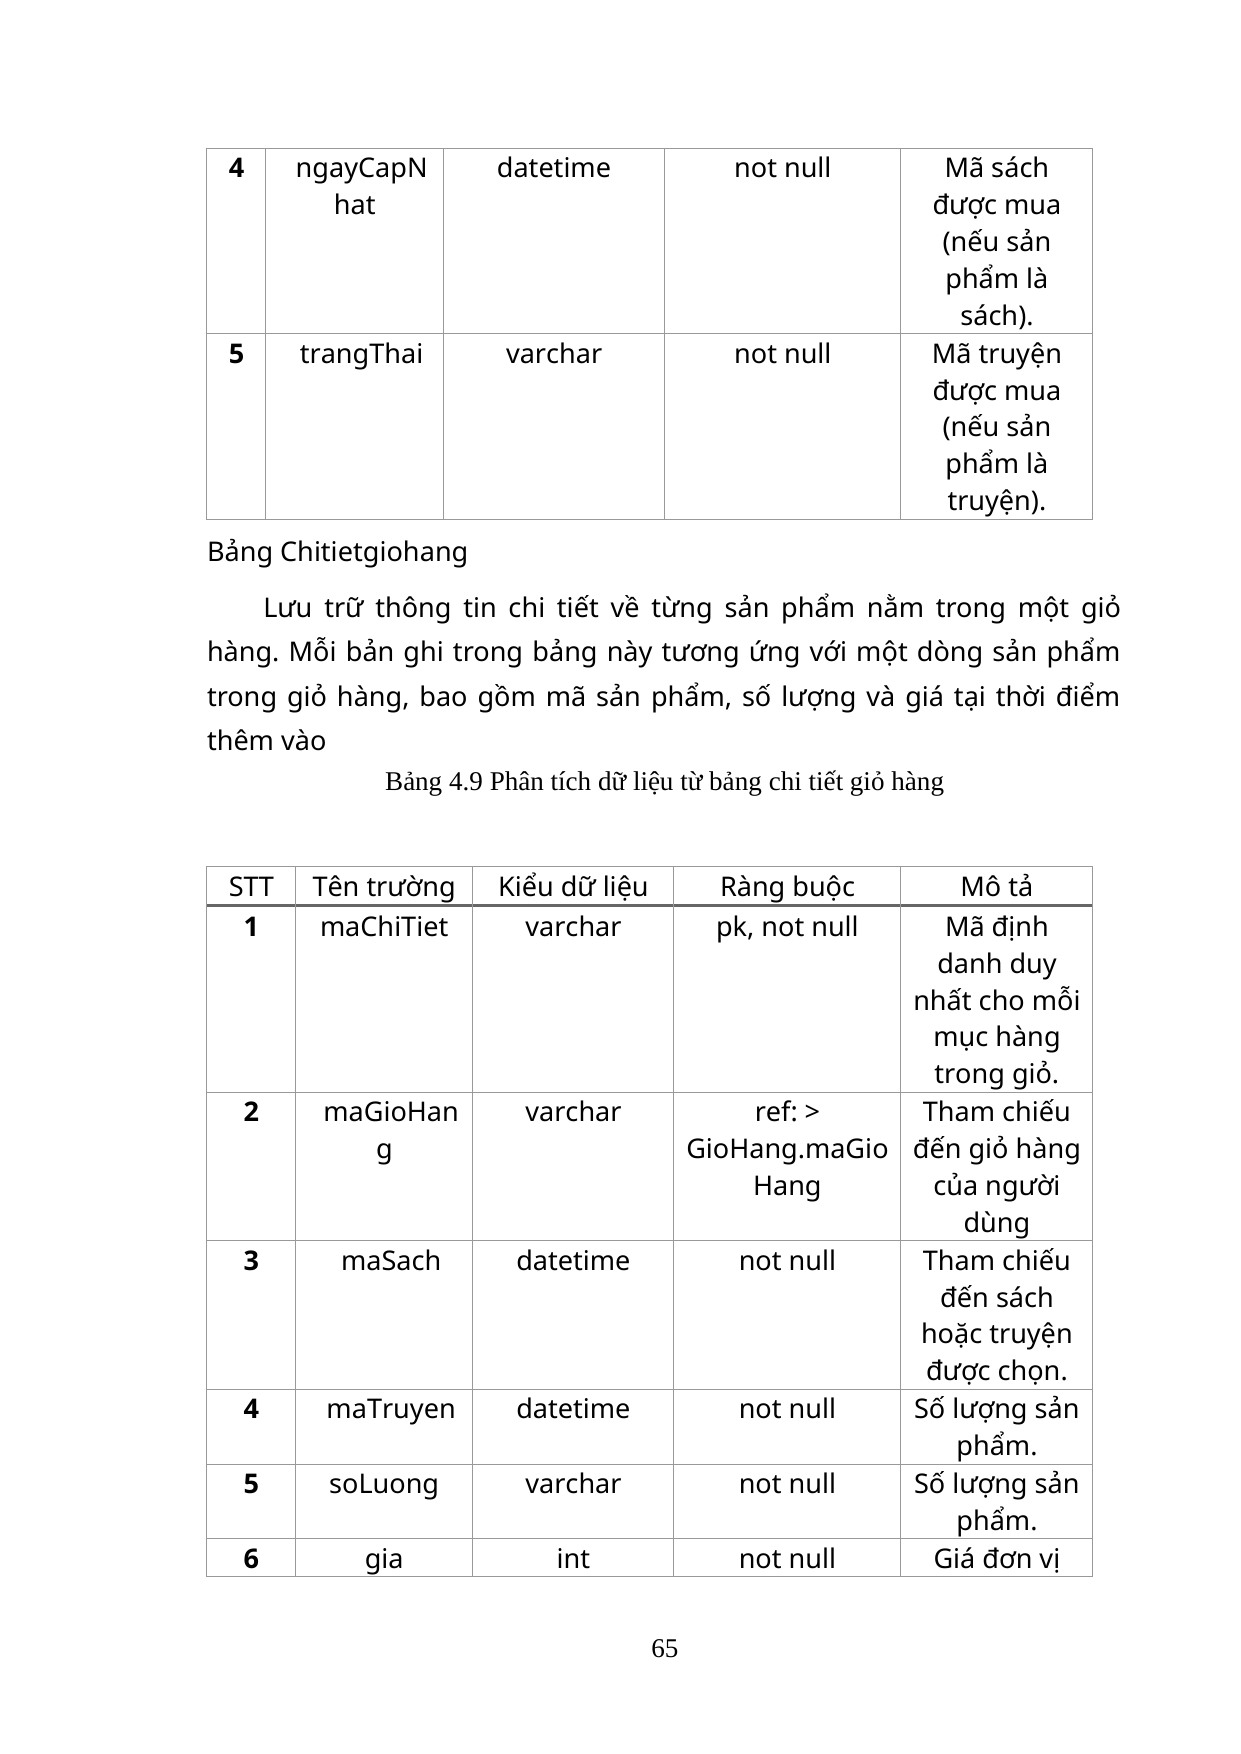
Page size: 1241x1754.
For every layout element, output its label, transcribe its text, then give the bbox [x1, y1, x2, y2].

text Bảng Chitietgiohang [207, 532, 1122, 569]
table_cell not null [674, 1539, 900, 1576]
table_cell datetime [444, 149, 664, 333]
text Bảng 4.9 Phân tích dữ liệu từ bảng chi tiết giỏ hàng [207, 765, 1122, 797]
table_header STT [207, 867, 295, 904]
table_cell Số lượng sản phẩm. [901, 1390, 1092, 1463]
table_cell not null [665, 149, 900, 333]
table_cell not null [674, 1241, 900, 1389]
table_cell soLuong [296, 1465, 472, 1538]
table_cell datetime [473, 1241, 673, 1389]
table_cell Số lượng sản phẩm. [901, 1465, 1092, 1538]
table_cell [901, 1539, 1092, 1576]
table_header Tên trường [296, 867, 472, 904]
table_cell 4 [207, 149, 265, 333]
table_header Ràng buộc [674, 867, 900, 904]
table_cell ngayCapNhat [266, 149, 443, 333]
table_cell Tham chiếu đến giỏ hàng của người dùng [901, 1093, 1092, 1240]
table_cell int [473, 1539, 673, 1576]
table_cell varchar [444, 334, 664, 518]
table_cell 4 [207, 1390, 295, 1463]
table_cell not null [665, 334, 900, 518]
table_cell 5 [207, 334, 265, 518]
table_cell Tham chiếu đến sách hoặc truyện được chọn. [901, 1241, 1092, 1389]
table_cell 2 [207, 1093, 295, 1240]
table_cell maTruyen [296, 1390, 472, 1463]
table_cell 5 [207, 1465, 295, 1538]
table_cell varchar [473, 907, 673, 1092]
table_cell Mã truyện được mua (nếu sản phẩm là truyện). [901, 334, 1092, 518]
table_cell datetime [473, 1390, 673, 1463]
table_header Kiểu dữ liệu [473, 867, 673, 904]
table_cell Mã định danh duy nhất cho mỗi mục hàng trong giỏ. [901, 907, 1092, 1092]
table_cell 1 [207, 907, 295, 1092]
table_cell 3 [207, 1241, 295, 1389]
table_cell varchar [473, 1465, 673, 1538]
table_cell gia [296, 1539, 472, 1576]
table_cell maChiTiet [296, 907, 472, 1092]
table_cell ref: > GioHang.maGioHang [674, 1093, 900, 1240]
table_cell Mã sách được mua (nếu sản phẩm là sách). [901, 149, 1092, 333]
table_header Mô tả [901, 867, 1092, 904]
table_cell maGioHang [296, 1093, 472, 1240]
table_cell not null [674, 1390, 900, 1463]
table_cell varchar [473, 1093, 673, 1240]
table_cell maSach [296, 1241, 472, 1389]
table_cell not null [674, 1465, 900, 1538]
table_cell 6 [207, 1539, 295, 1576]
table_cell pk, not null [674, 907, 900, 1092]
text Lưu trữ thông tin chi tiết về từng sản phẩm nằm trong một giỏ hàng. Mỗi bản ghi trong bảng này tương ứng với một dòng sản phẩm trong giỏ hàng, bao gồm mã sản phẩm, số lượng và giá tại thời điểm thêm vào [207, 589, 1122, 758]
table_cell trangThai [266, 334, 443, 518]
